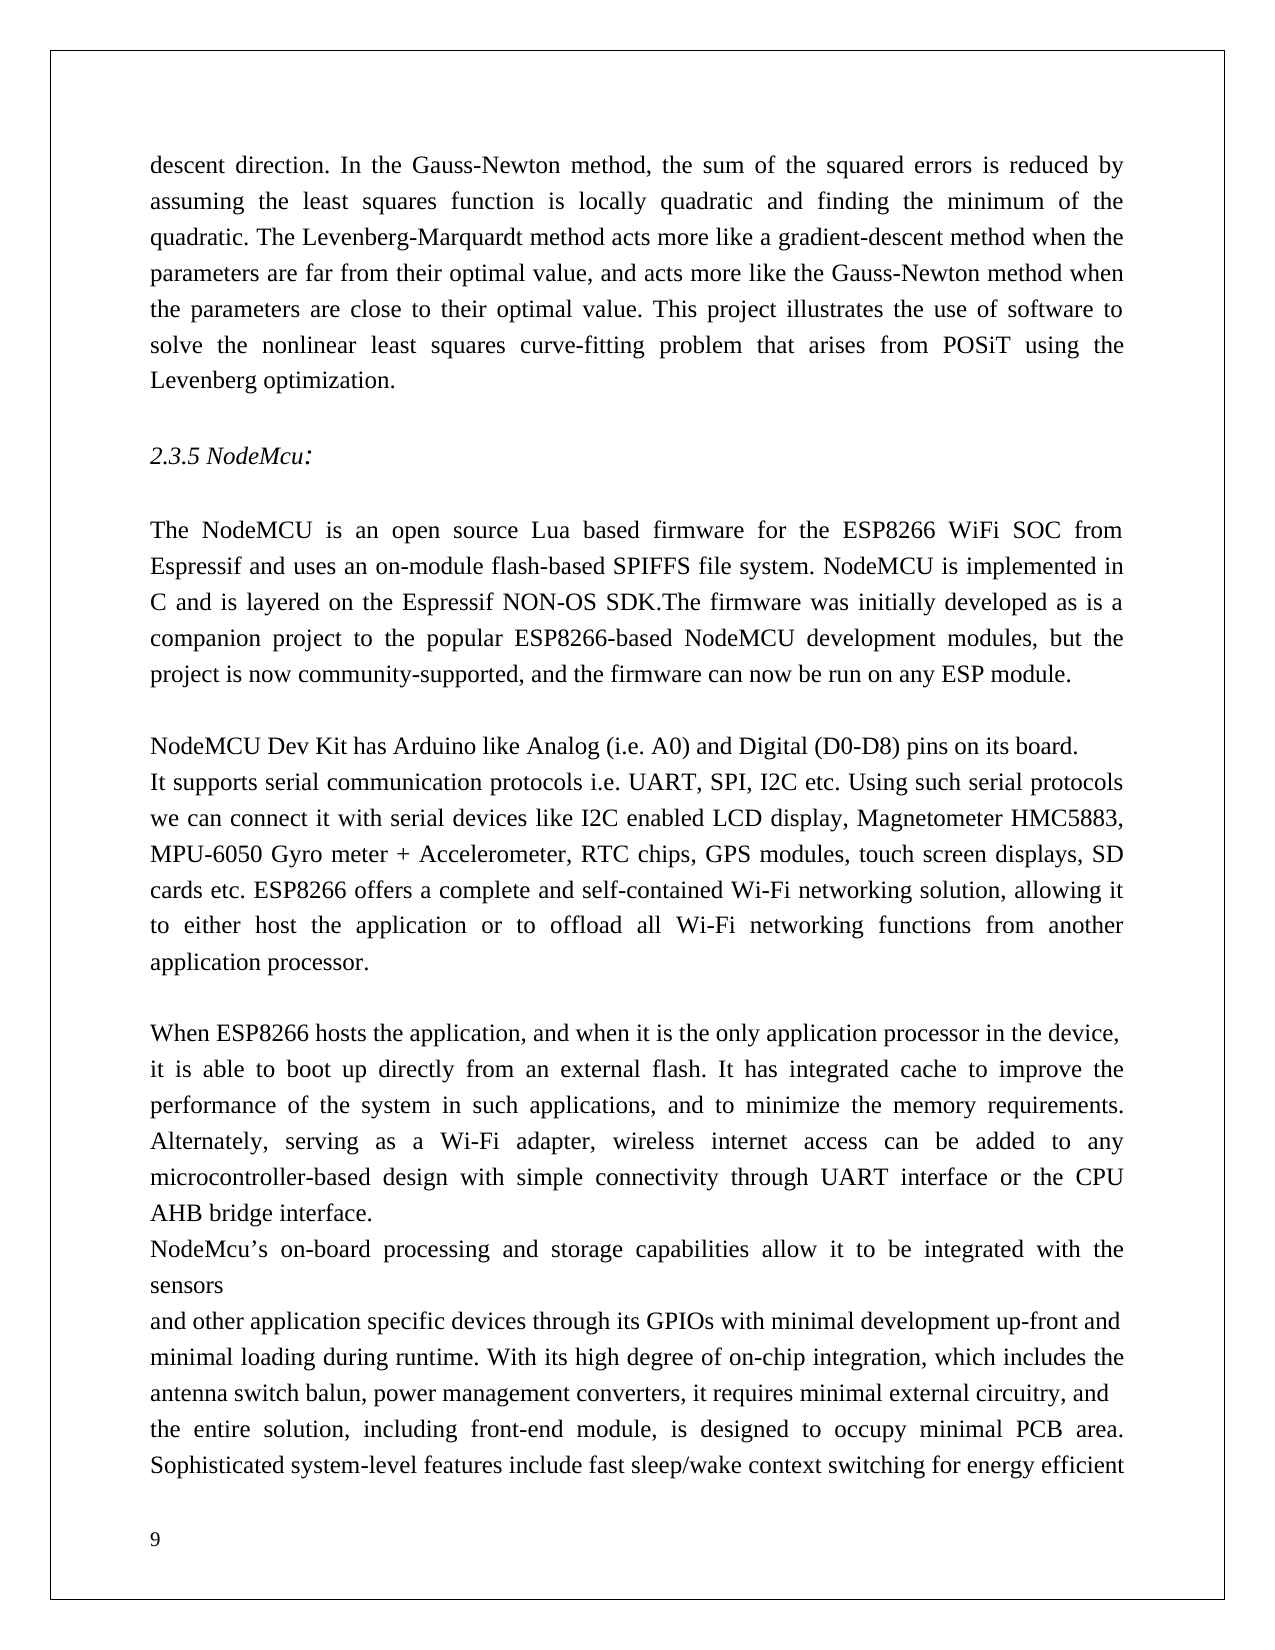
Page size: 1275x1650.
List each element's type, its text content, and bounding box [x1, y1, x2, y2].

text The NodeMCU is an open source Lua based firmware for the ESP8266 WiFi SOC from Espressif and uses an on-module flash-based SPIFFS file system. NodeMCU is implemented in C and is layered on the Espressif NON-OS SDK.The firmware was initially developed as is a companion project to the popular ESP8266-based NodeMCU development modules, but the project is now community-supported, and the firmware can now be run on any ESP module. [150, 515, 1125, 688]
text It supports serial communication protocols i.e. UART, SPI, I2C etc. Using such serial protocols we can connect it with serial devices like I2C enabled LCD display, Magnetometer HMC5883, MPU-6050 Gyro meter + Accelerometer, RTC chips, GPS modules, touch screen displays, SD cards etc. ESP8266 offers a complete and self-contained Wi-Fi networking solution, allowing it to either host the application or to offload all Wi-Fi networking functions from another application processor. [150, 767, 1125, 975]
text and other application specific devices through its GPIOs with minimal development up-front and [150, 1306, 1125, 1335]
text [150, 150, 1125, 394]
text minimal loading during runtime. With its high degree of on-chip integration, which includes the antenna switch balun, power management converters, it requires minimal external circuitry, and [150, 1342, 1125, 1407]
text it is able to boot up directly from an external flash. It has integrated cache to improve the performance of the system in such applications, and to minimize the memory requirements. Alternately, serving as a Wi-Fi adapter, wireless internet access can be added to any microcontroller-based design with simple connectivity through UART interface or the CPU AHB bridge interface. [150, 1054, 1125, 1227]
text 2.3.5 NodeMcu: [150, 437, 1125, 471]
text NodeMCU Dev Kit has Arduino like Analog (i.e. A0) and Digital (D0-D8) pins on its board. [150, 731, 1125, 760]
text When ESP8266 hosts the application, and when it is the only application processor in the device, [150, 1018, 1125, 1047]
text NodeMcu’s on-board processing and storage capabilities allow it to be integrated with the sensors [150, 1234, 1125, 1299]
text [150, 1414, 1125, 1478]
